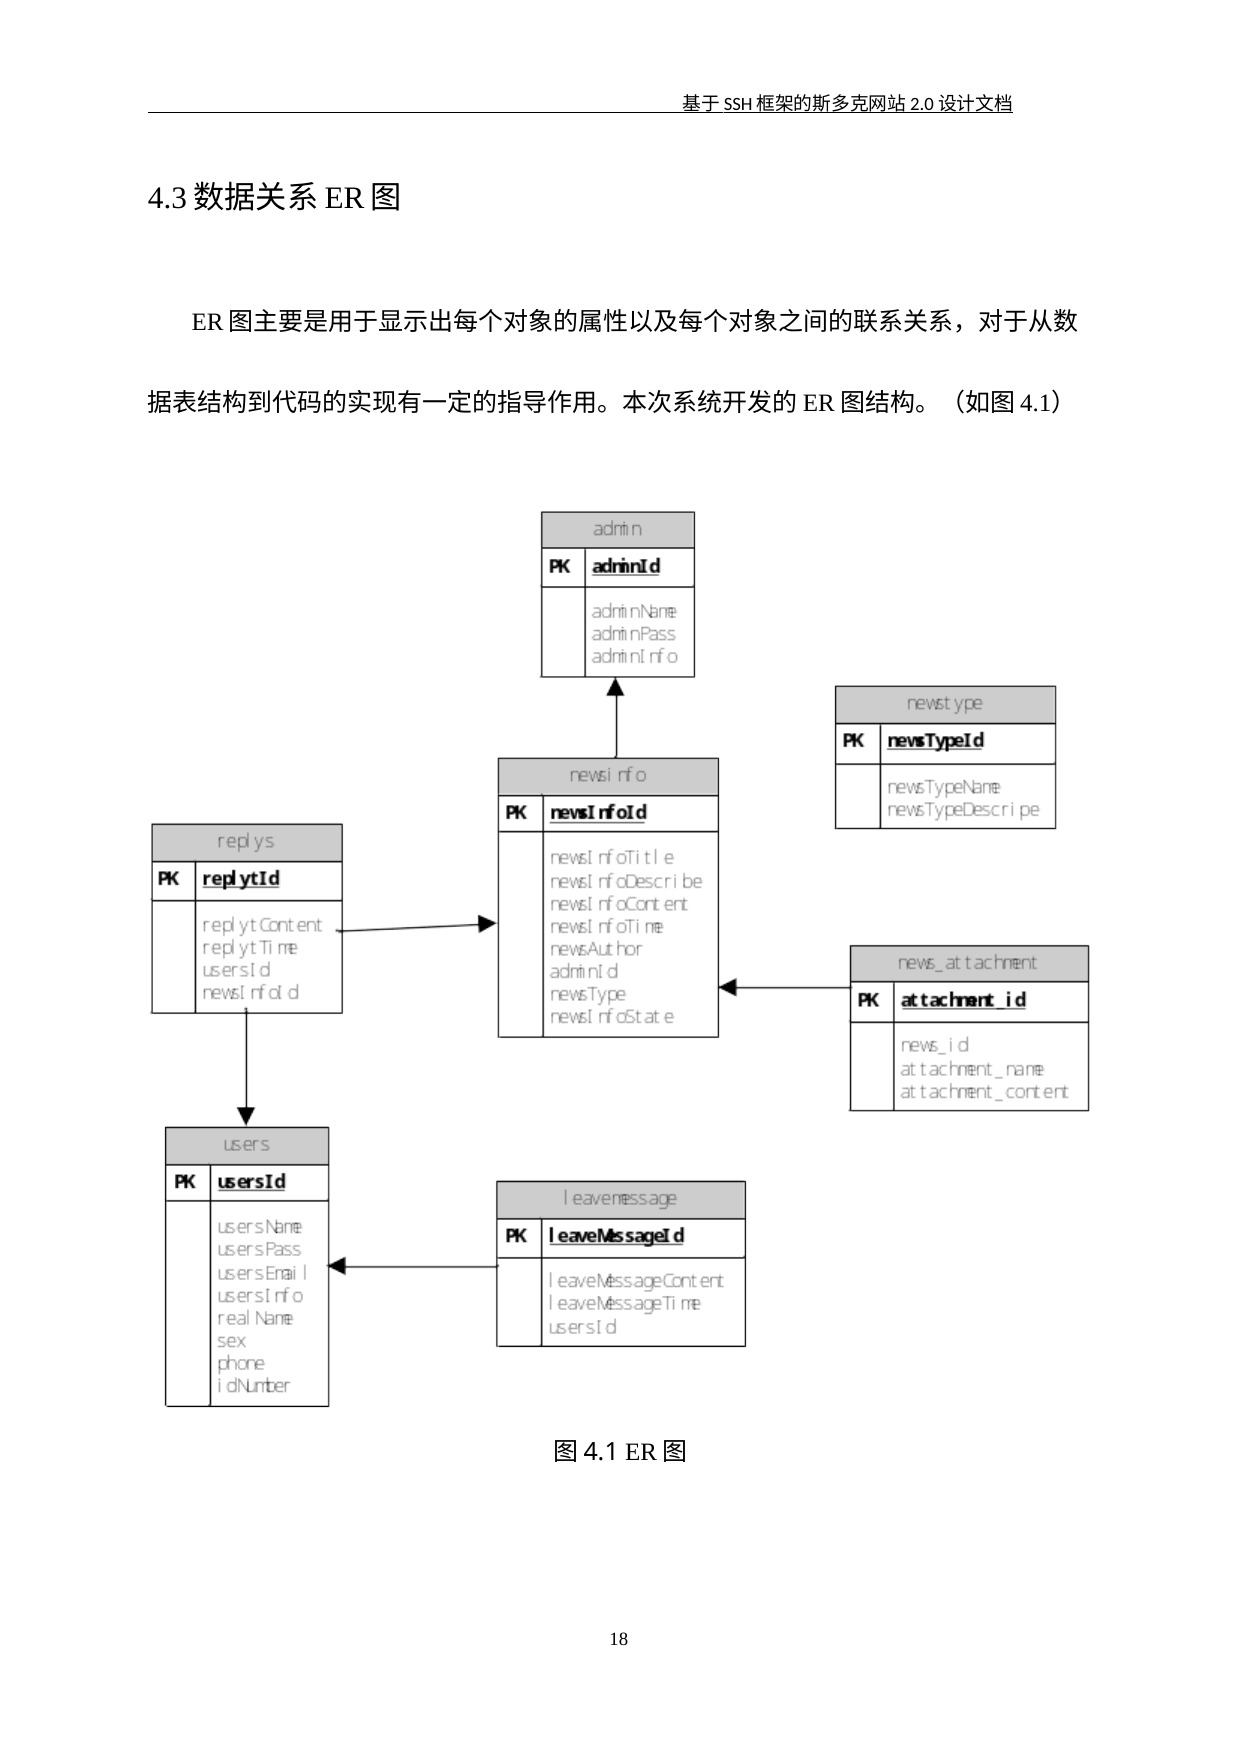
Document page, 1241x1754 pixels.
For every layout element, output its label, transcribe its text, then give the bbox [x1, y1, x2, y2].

text ER图主要是用于显示出每个对象的属性以及每个对象之间的联系关系，对于从数据表结构到代码的实现有一定的指导作用。本次系统开发的ER图结构。（如图4.1） [148, 287, 1092, 433]
subtitle 4.3数据关系ER图 [148, 162, 1092, 227]
text 图4.1 ER图 [148, 507, 1092, 1482]
